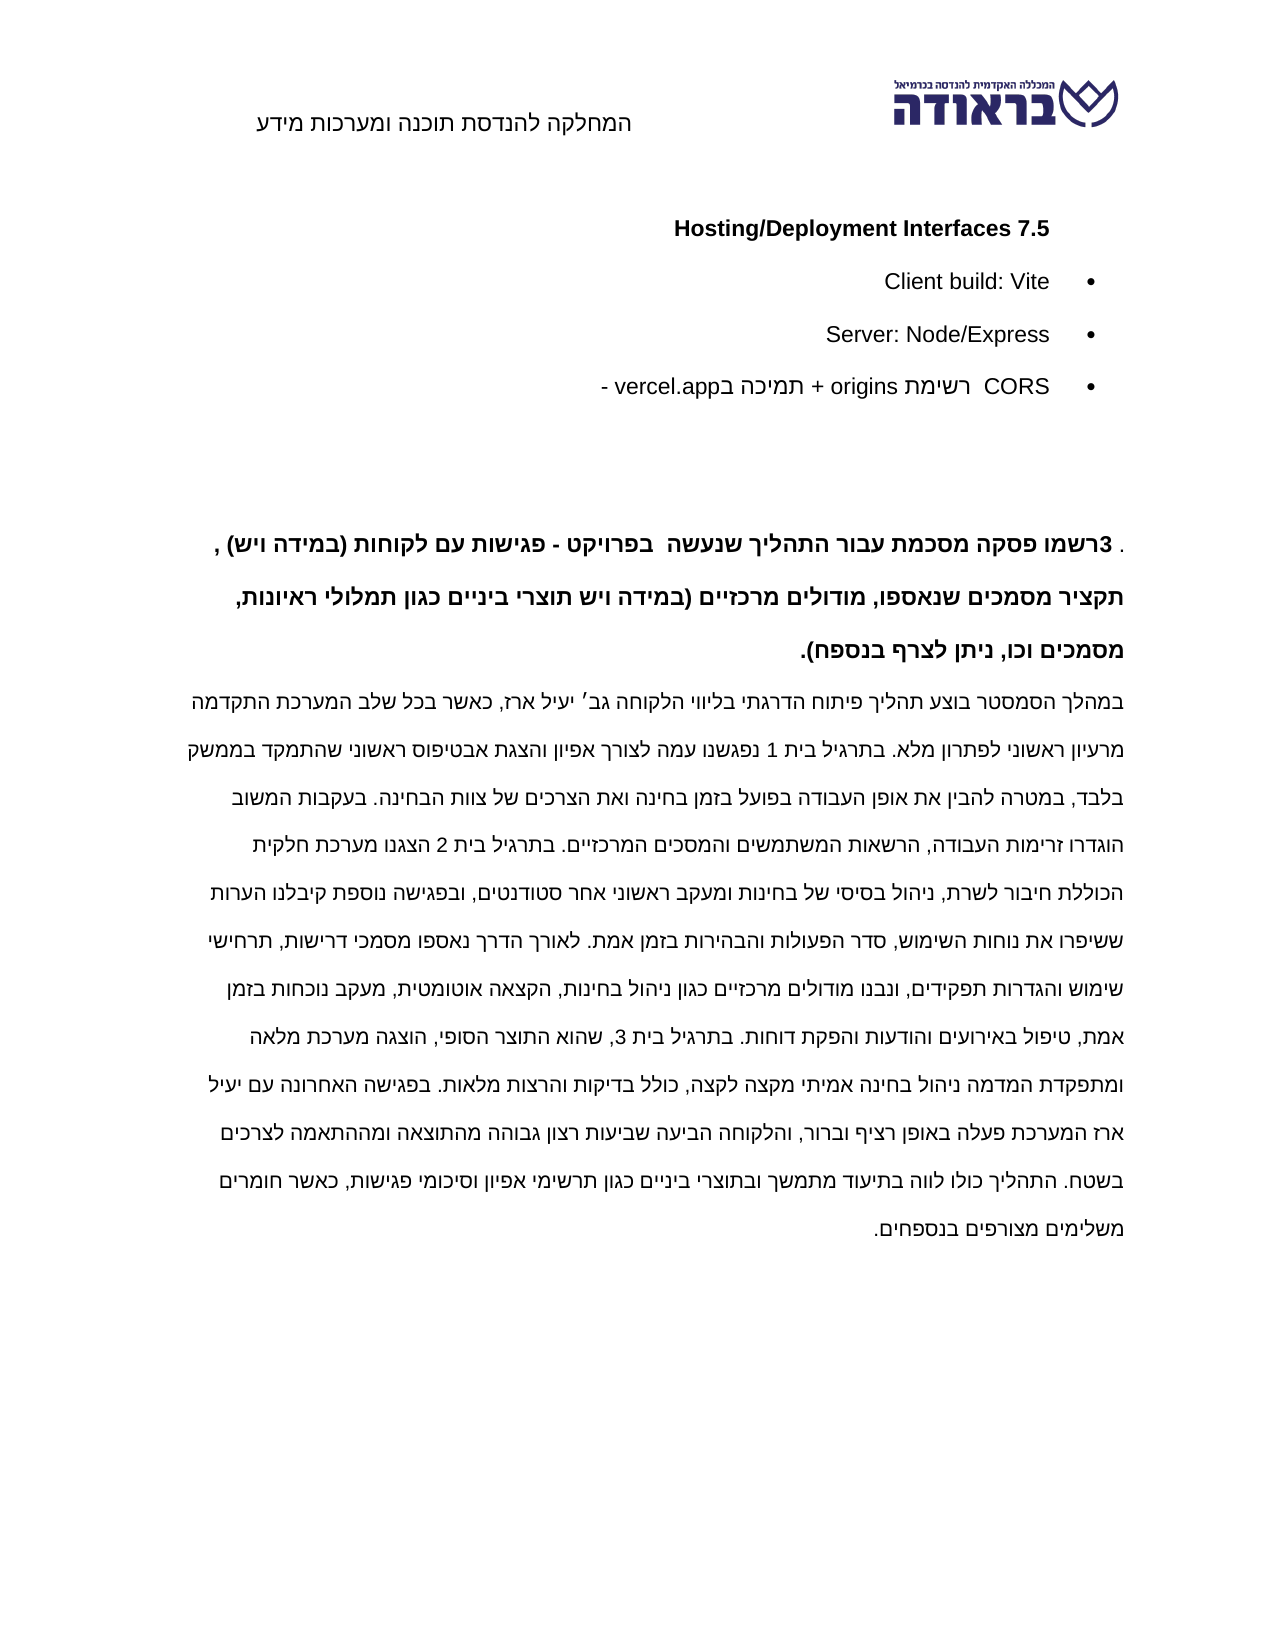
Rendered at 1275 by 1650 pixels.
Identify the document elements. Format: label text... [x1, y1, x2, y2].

text במהלך הסמסטר בוצע תהליך פיתוח הדרגתי בליווי הלקוחה גב׳ יעיל ארז, כאשר בכל שלב המערכת התקדמה מרעיון ראשוני לפתרון מלא. בתרגיל בית 1 נפגשנו עמה לצורך אפיון והצגת אבטיפוס ראשוני שהתמקד בממשק בלבד, במטרה להבין את אופן העבודה בפועל בזמן בחינה ואת הצרכים של צוות הבחינה. בעקבות המשוב הוגדרו זרימות העבודה, הרשאות המשתמשים והמסכים המרכזיים. בתרגיל בית 2 הצגנו מערכת חלקית הכוללת חיבור לשרת, ניהול בסיסי של בחינות ומעקב ראשוני אחר סטודנטים, ובפגישה נוספת קיבלנו הערות ששיפרו את נוחות השימוש, סדר הפעולות והבהירות בזמן אמת. לאורך הדרך נאספו מסמכי דרישות, תרחישי שימוש והגדרות תפקידים, ונבנו מודולים מרכזיים כגון ניהול בחינות, הקצאה אוטומטית, מעקב נוכחות בזמן אמת, טיפול באירועים והודעות והפקת דוחות. בתרגיל בית 3, שהוא התוצר הסופי, הוצגה מערכת מלאה ומתפקדת המדמה ניהול בחינה אמיתי מקצה לקצה, כולל בדיקות והרצות מלאות. בפגישה האחרונה עם יעיל ארז המערכת פעלה באופן רציף וברור, והלקוחה הביעה שביעות רצון גבוהה מהתוצאה ומההתאמה לצרכים בשטח. התהליך כולו לווה בתיעוד מתמשך ובתוצרי ביניים כגון תרשימי אפיון וסיכומי פגישות, כאשר חומרים משלימים מצורפים בנספחים. [187, 689, 1125, 1241]
list Client build: Vite [187, 268, 1087, 294]
picture [887, 75, 1125, 132]
text Hosting/Deployment Interfaces 7.5 [187, 215, 1050, 242]
list Server: Node/Express [187, 321, 1087, 347]
list CORS רשימת origins + תמיכה בvercel.app - [187, 373, 1087, 400]
text . 3רשמו פסקה מסכמת עבור התהליך שנעשה בפרויקט - פגישות עם לקוחות (במידה ויש) ,תקציר מסמכים שנאספו, מודולים מרכזיים (במידה ויש תוצרי ביניים כגון תמלולי ראיונות,מסמכים וכו, ניתן לצרף בנספח). [187, 531, 1125, 663]
